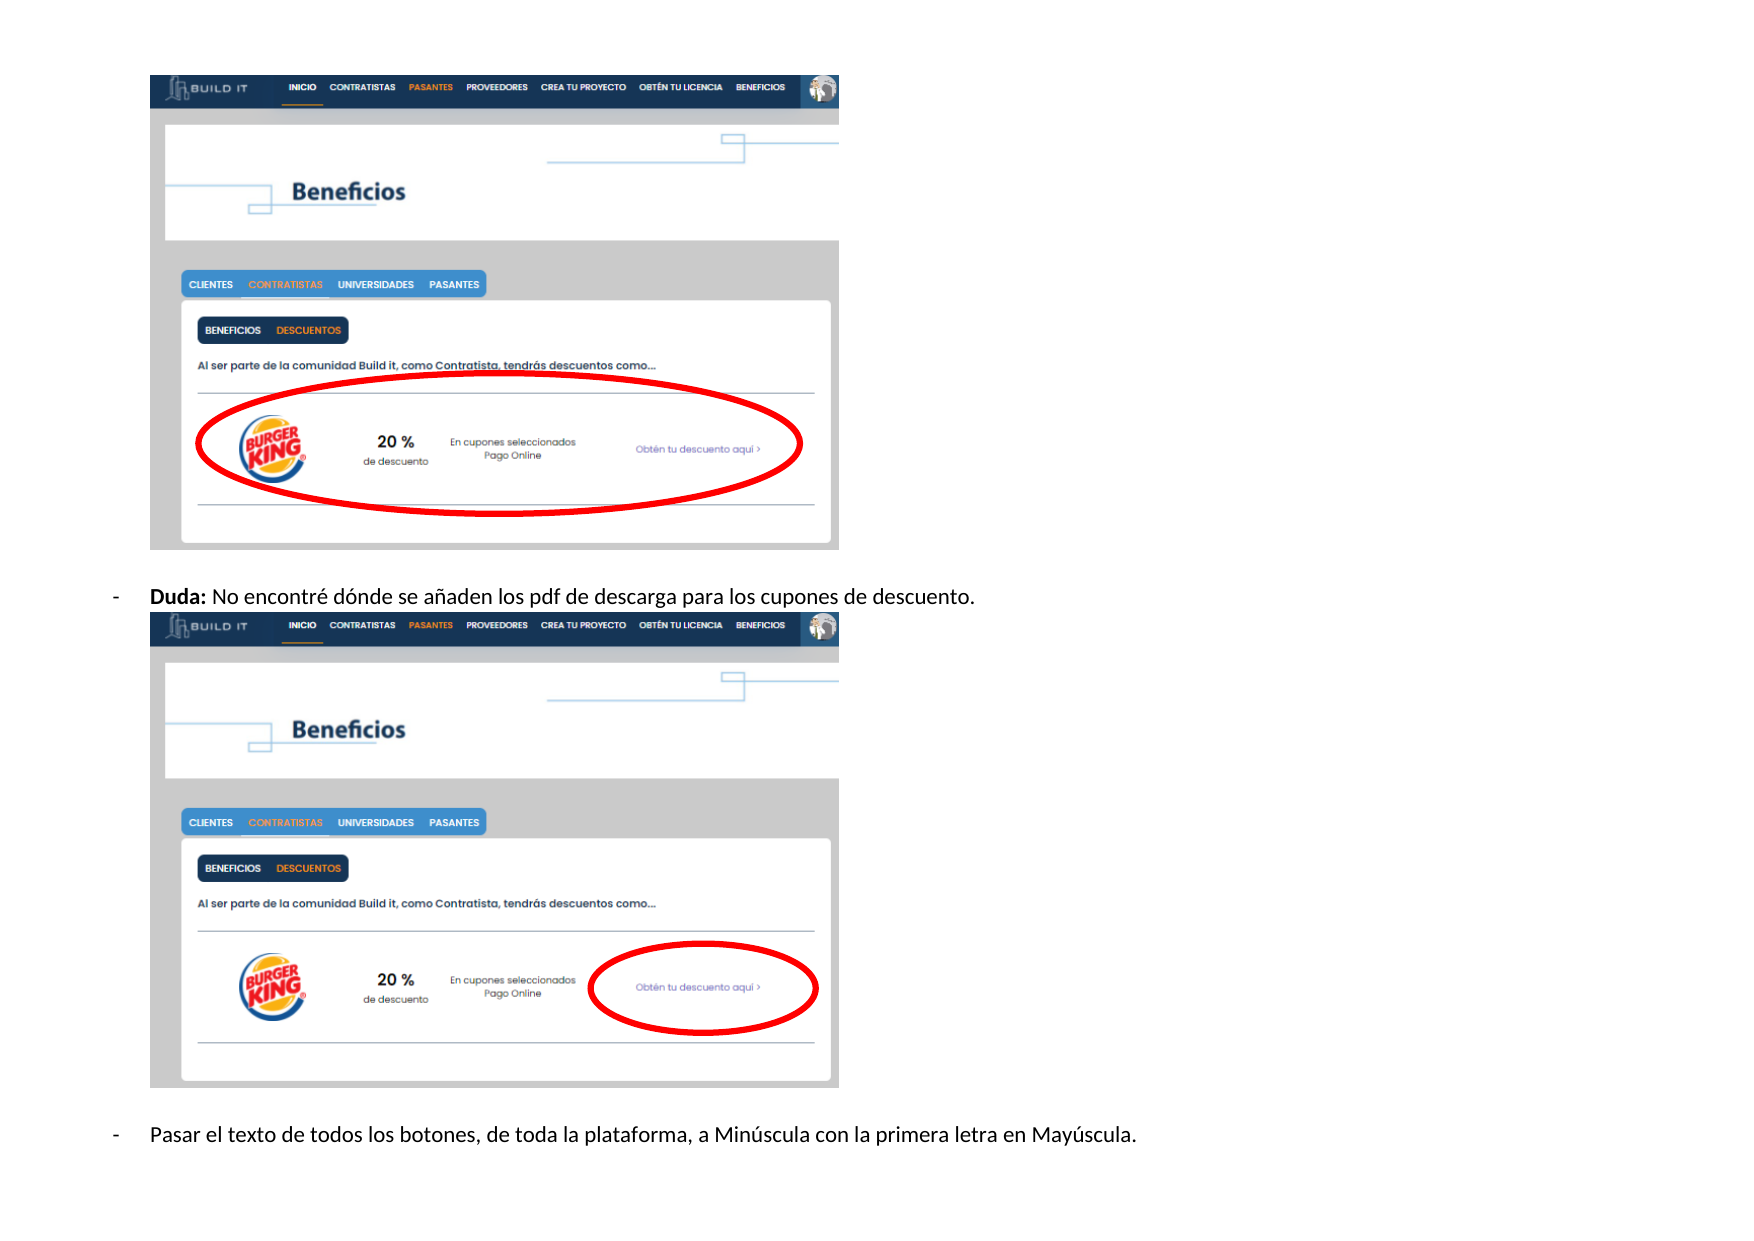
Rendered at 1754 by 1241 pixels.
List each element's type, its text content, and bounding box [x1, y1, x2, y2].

list Pasar el texto de todos los botones, de toda la plataforma, a Minúscula con la primera letra en Mayúscula. [112, 1120, 1679, 1148]
list Duda: No encontré dónde se añaden los pdf de descarga para los cupones de descuento. [112, 582, 1679, 610]
